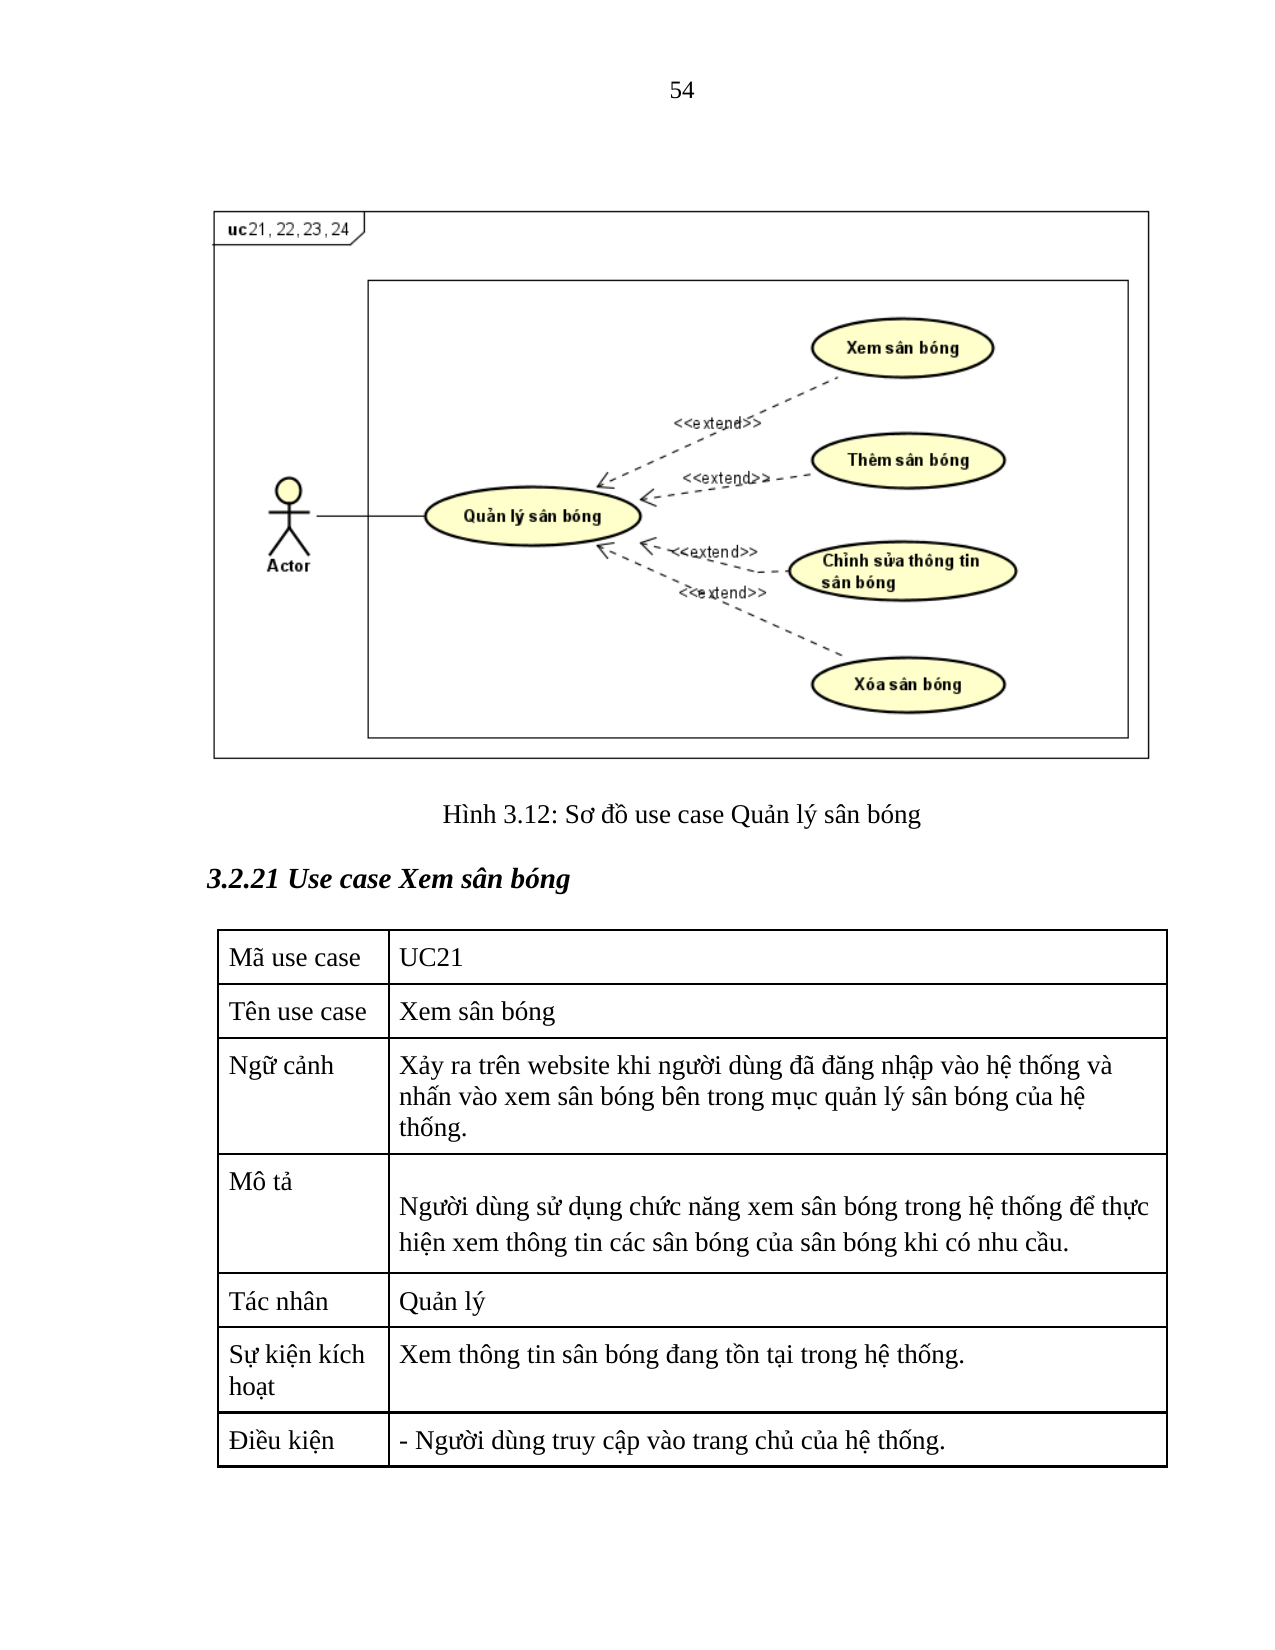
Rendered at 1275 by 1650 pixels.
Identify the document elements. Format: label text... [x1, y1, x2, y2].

table_cell Xem sân bóng [390, 985, 1166, 1037]
table_cell Người dùng sử dụng chức năng xem sân bóng trong hệ thống để thực hiện xem thông tin các sân bóng của sân bóng khi có nhu cầu. [390, 1155, 1166, 1272]
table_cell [219, 1414, 388, 1465]
text Hình 3.12: Sơ đồ use case Quản lý sân bóng [207, 798, 1157, 829]
table_cell Sự kiện kích hoạt [219, 1328, 388, 1411]
table_cell Xảy ra trên website khi người dùng đã đăng nhập vào hệ thống và nhấn vào xem sân bóng bên trong mục quản lý sân bóng của hệ thống. [390, 1039, 1166, 1153]
text 3.2.21 Use case Xem sân bóng [207, 862, 1157, 895]
table_cell Tác nhân [219, 1274, 388, 1326]
table_cell Quản lý [390, 1274, 1166, 1326]
picture [206, 206, 1157, 768]
table_cell Tên use case [219, 985, 388, 1037]
table_cell Xem thông tin sân bóng đang tồn tại trong hệ thống. [390, 1328, 1166, 1411]
table_header Mã use case [219, 931, 388, 983]
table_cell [390, 1414, 1166, 1465]
table_header UC21 [390, 931, 1166, 983]
table_cell Ngữ cảnh [219, 1039, 388, 1153]
table_cell Mô tả [219, 1155, 388, 1272]
